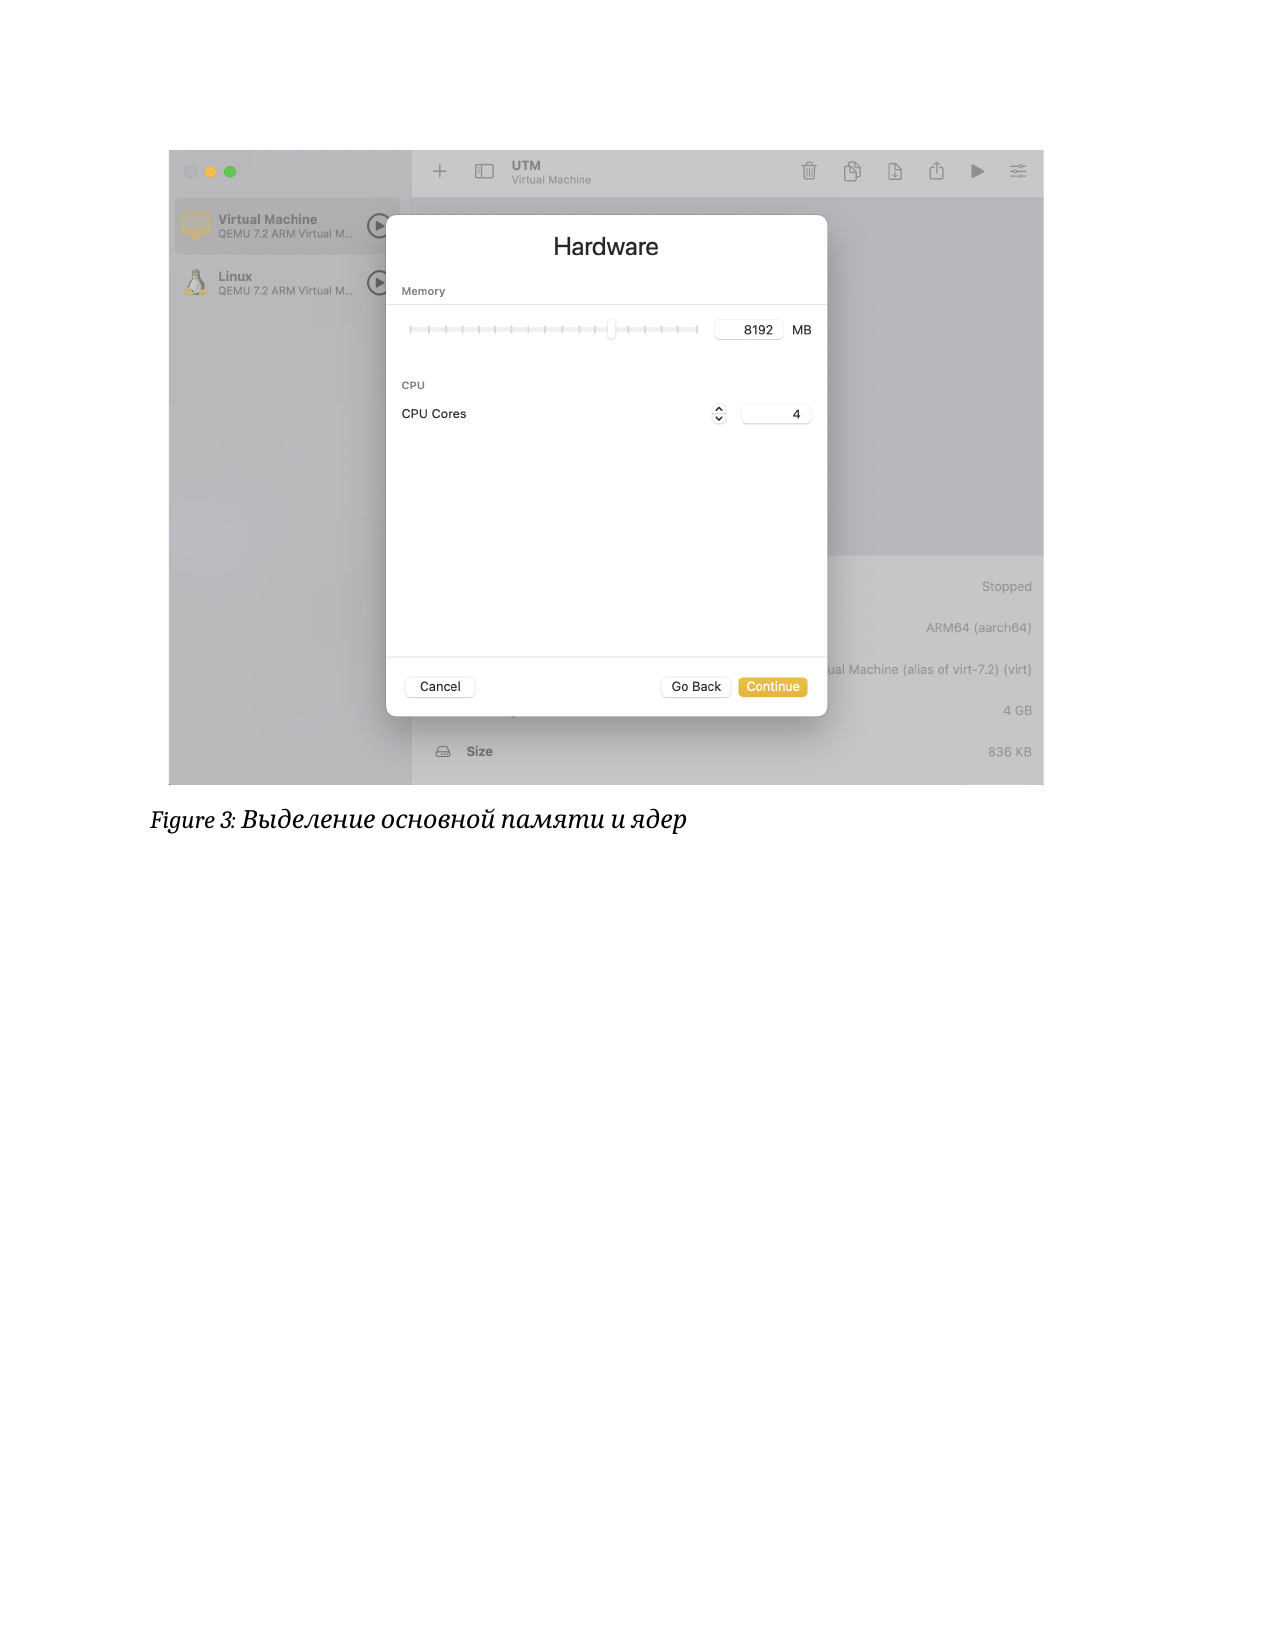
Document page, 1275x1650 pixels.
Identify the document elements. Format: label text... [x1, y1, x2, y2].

text Figure 3: Выделение основной памяти и ядер [150, 806, 1125, 834]
picture [168, 150, 1044, 785]
